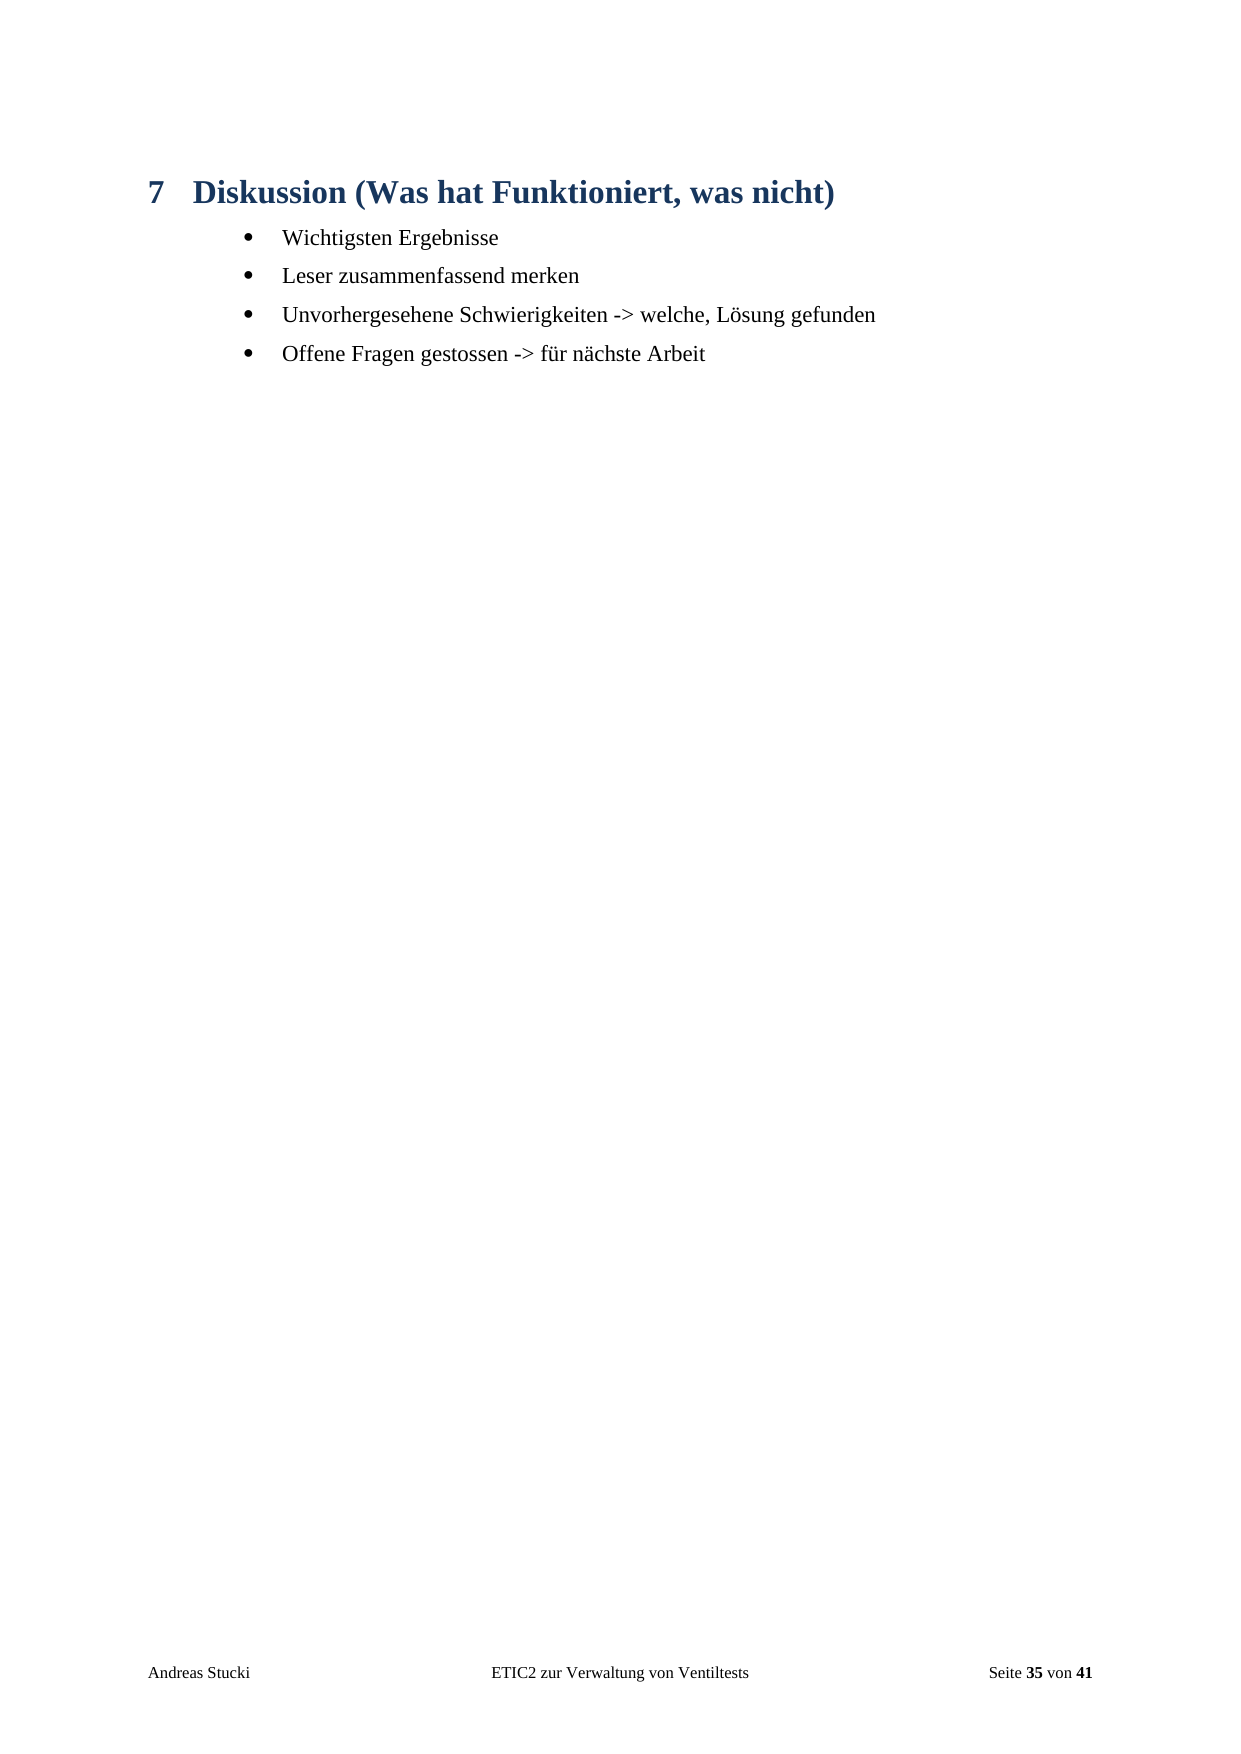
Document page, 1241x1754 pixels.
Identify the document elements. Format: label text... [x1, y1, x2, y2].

list Unvorhergesehene Schwierigkeiten -> welche, Lösung gefunden [244, 301, 1092, 328]
list Leser zusammenfassend merken [244, 262, 1092, 289]
subtitle Diskussion (Was hat Funktioniert, was nicht) [148, 173, 1092, 211]
list Offene Fragen gestossen -> für nächste Arbeit [244, 340, 1092, 366]
list Wichtigsten Ergebnisse [244, 223, 1092, 250]
